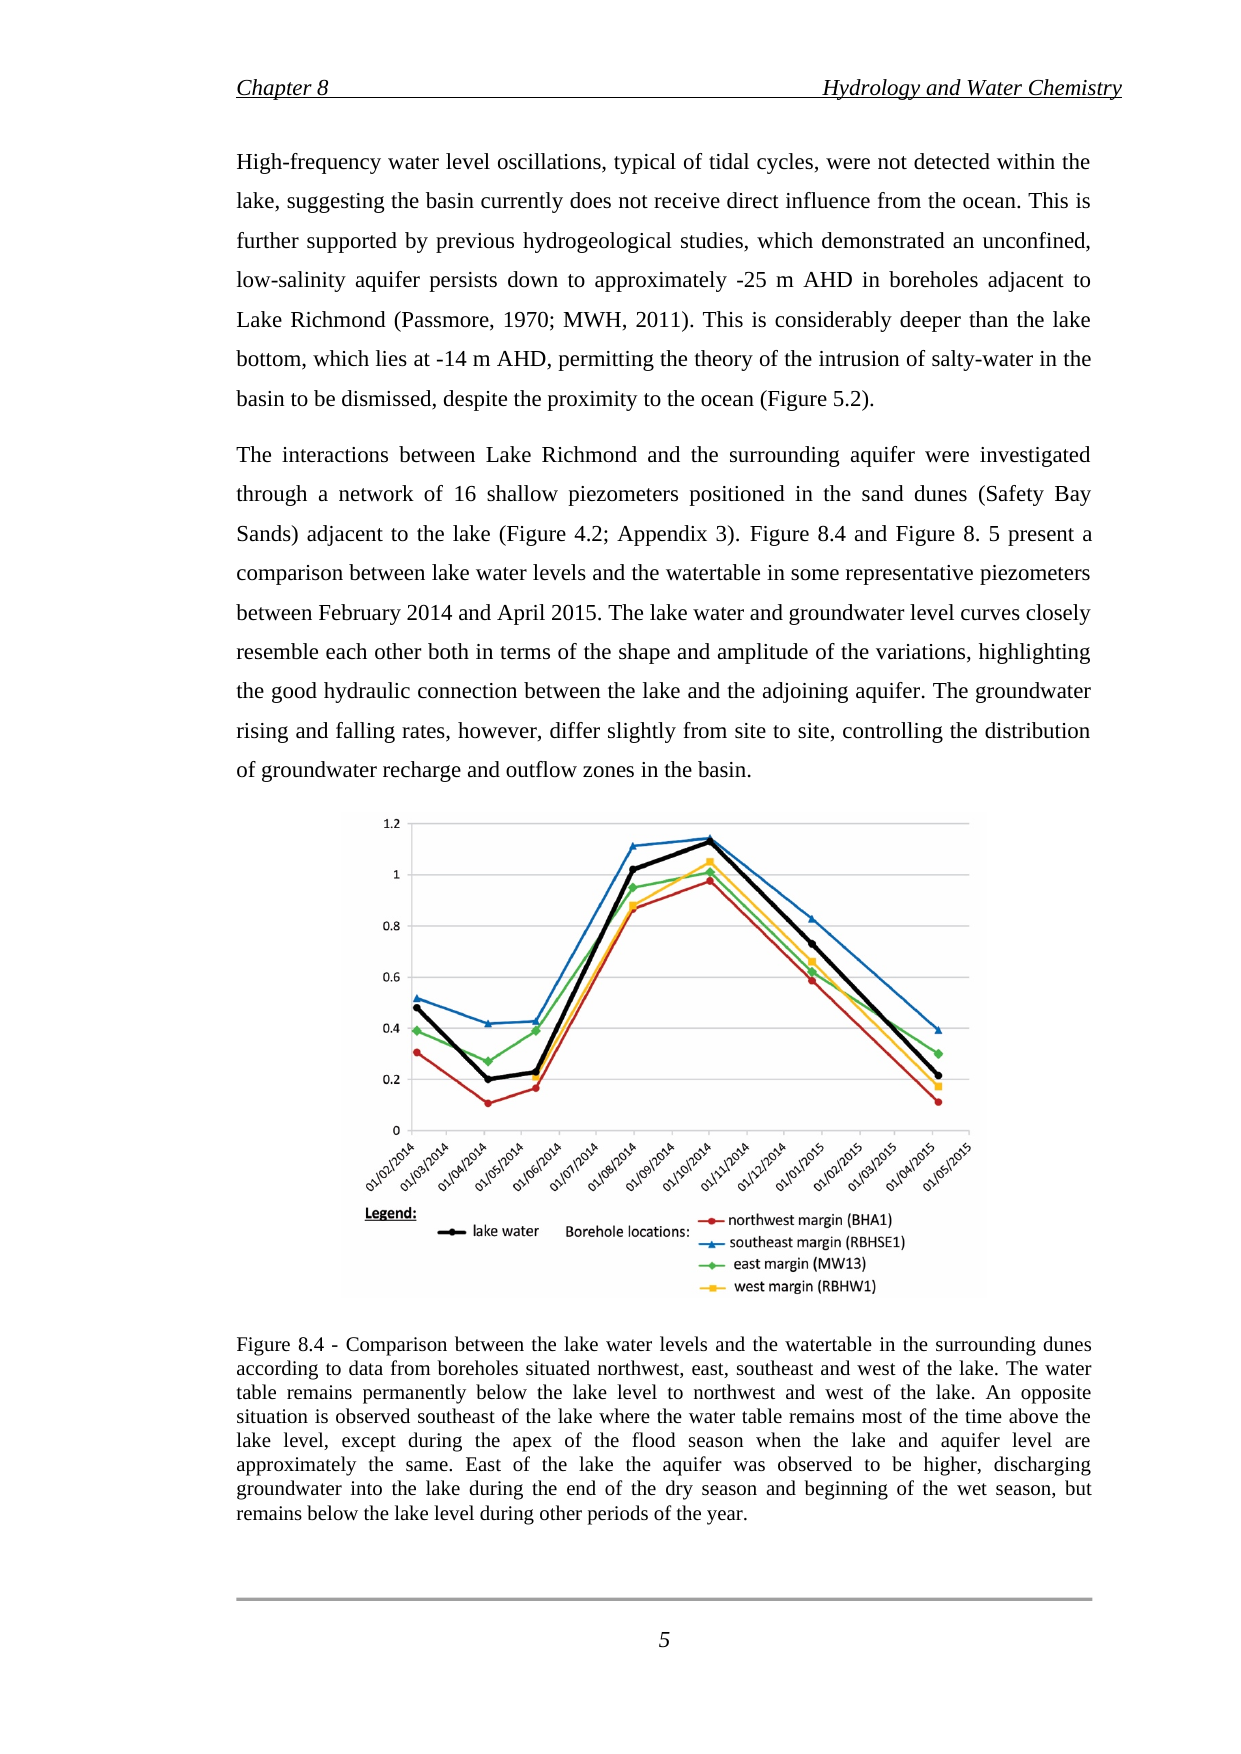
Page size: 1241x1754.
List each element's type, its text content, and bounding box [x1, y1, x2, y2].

text The interactions between Lake Richmond and the surrounding aquifer were investigated through a network of 16 shallow piezometers positioned in the sand dunes (Safety Bay Sands) adjacent to the lake (Figure 4.2; Appendix 3). Figures 8.4 and 8.5 present a comparison between lake water levels and the watertable in some representative piezometers between February 2014 and April 2015. The lake water and groundwater level curves closely resemble each other both in terms of the shape and amplitude of the variations, highlighting the good hydraulic connection between the lake and the adjoining aquifer. The groundwater rising and falling rates, however, differ slightly from site to site, controlling the distribution of groundwater recharge and outflow zones in the basin. [236, 441, 1092, 783]
table_header Figure 8.4 - Comparison between the lake water levels and the watertable in the surrounding dunes according to data from boreholes situated northwest, east, southeast and west of the lake. The water table remains permanently below the lake level to northwest and west of the lake. An opposite situation is observed southeast of the lake where the water table remains most of the time above the lake level, except during the apex of the flood season when the lake and aquifer level are approximately the same. East of the lake the aquifer was observed to be higher, discharging groundwater into the lake during the end of the dry season and beginning of the wet season, but remains below the lake level during other periods of the year. [225, 813, 1104, 1564]
text High-frequency water level oscillations, typical of tidal cycles, were not detected within the lake, suggesting the basin currently does not receive direct influence from the ocean. This is further supported by previous hydrogeological studies, which demonstrated an unconfined, low-salinity aquifer persists down to approximately -25 m AHD in boreholes adjacent to Lake Richmond (Passmore, 1970; MWH, 2011). This is considerably deeper than the lake bottom, which lies at -14 m AHD, permitting the theory of the intrusion of salty-water in the basin to be dismissed, despite the proximity to the ocean (Figure 5.2). [236, 148, 1092, 411]
picture [341, 812, 988, 1298]
